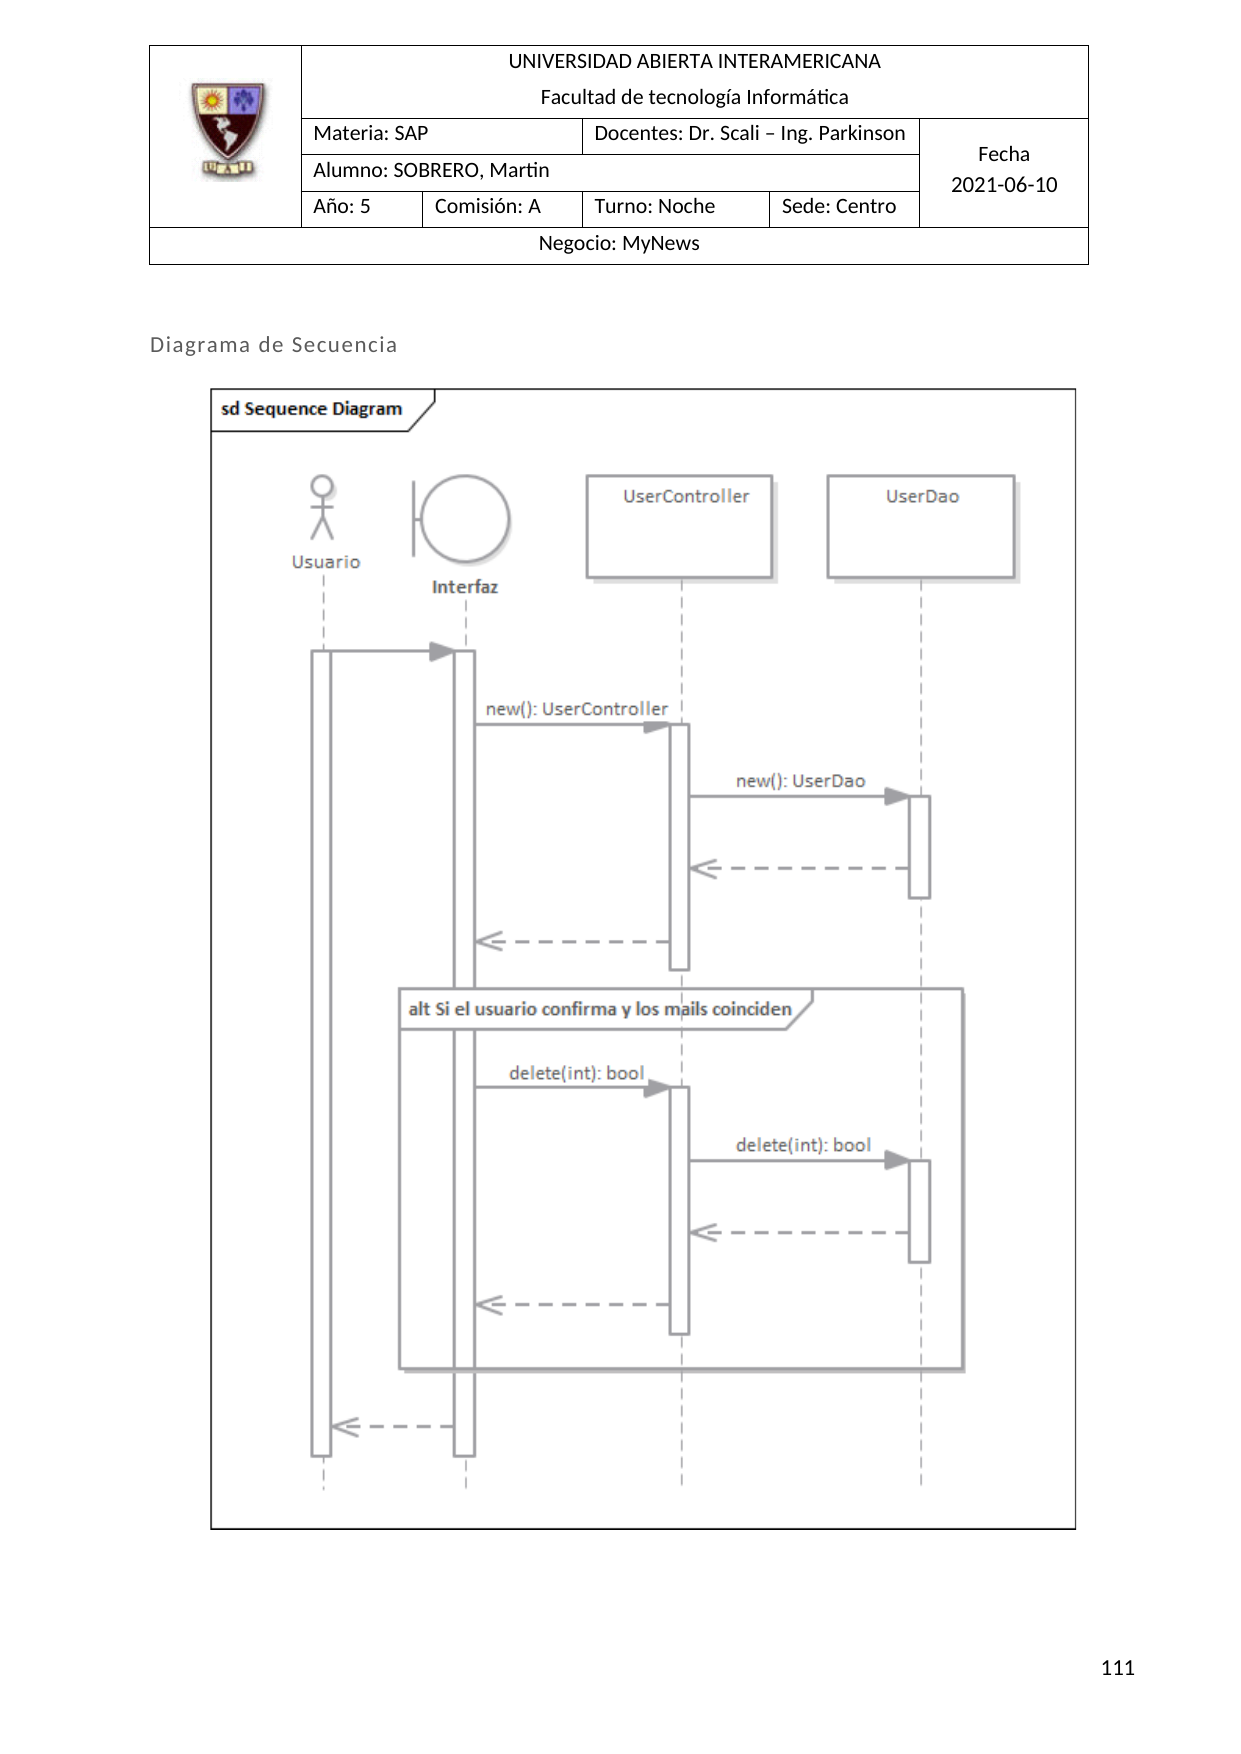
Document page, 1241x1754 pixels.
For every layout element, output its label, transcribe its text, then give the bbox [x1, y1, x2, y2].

subtitle Diagrama de Secuencia [150, 330, 1135, 358]
picture [209, 387, 1077, 1530]
picture [177, 74, 278, 187]
